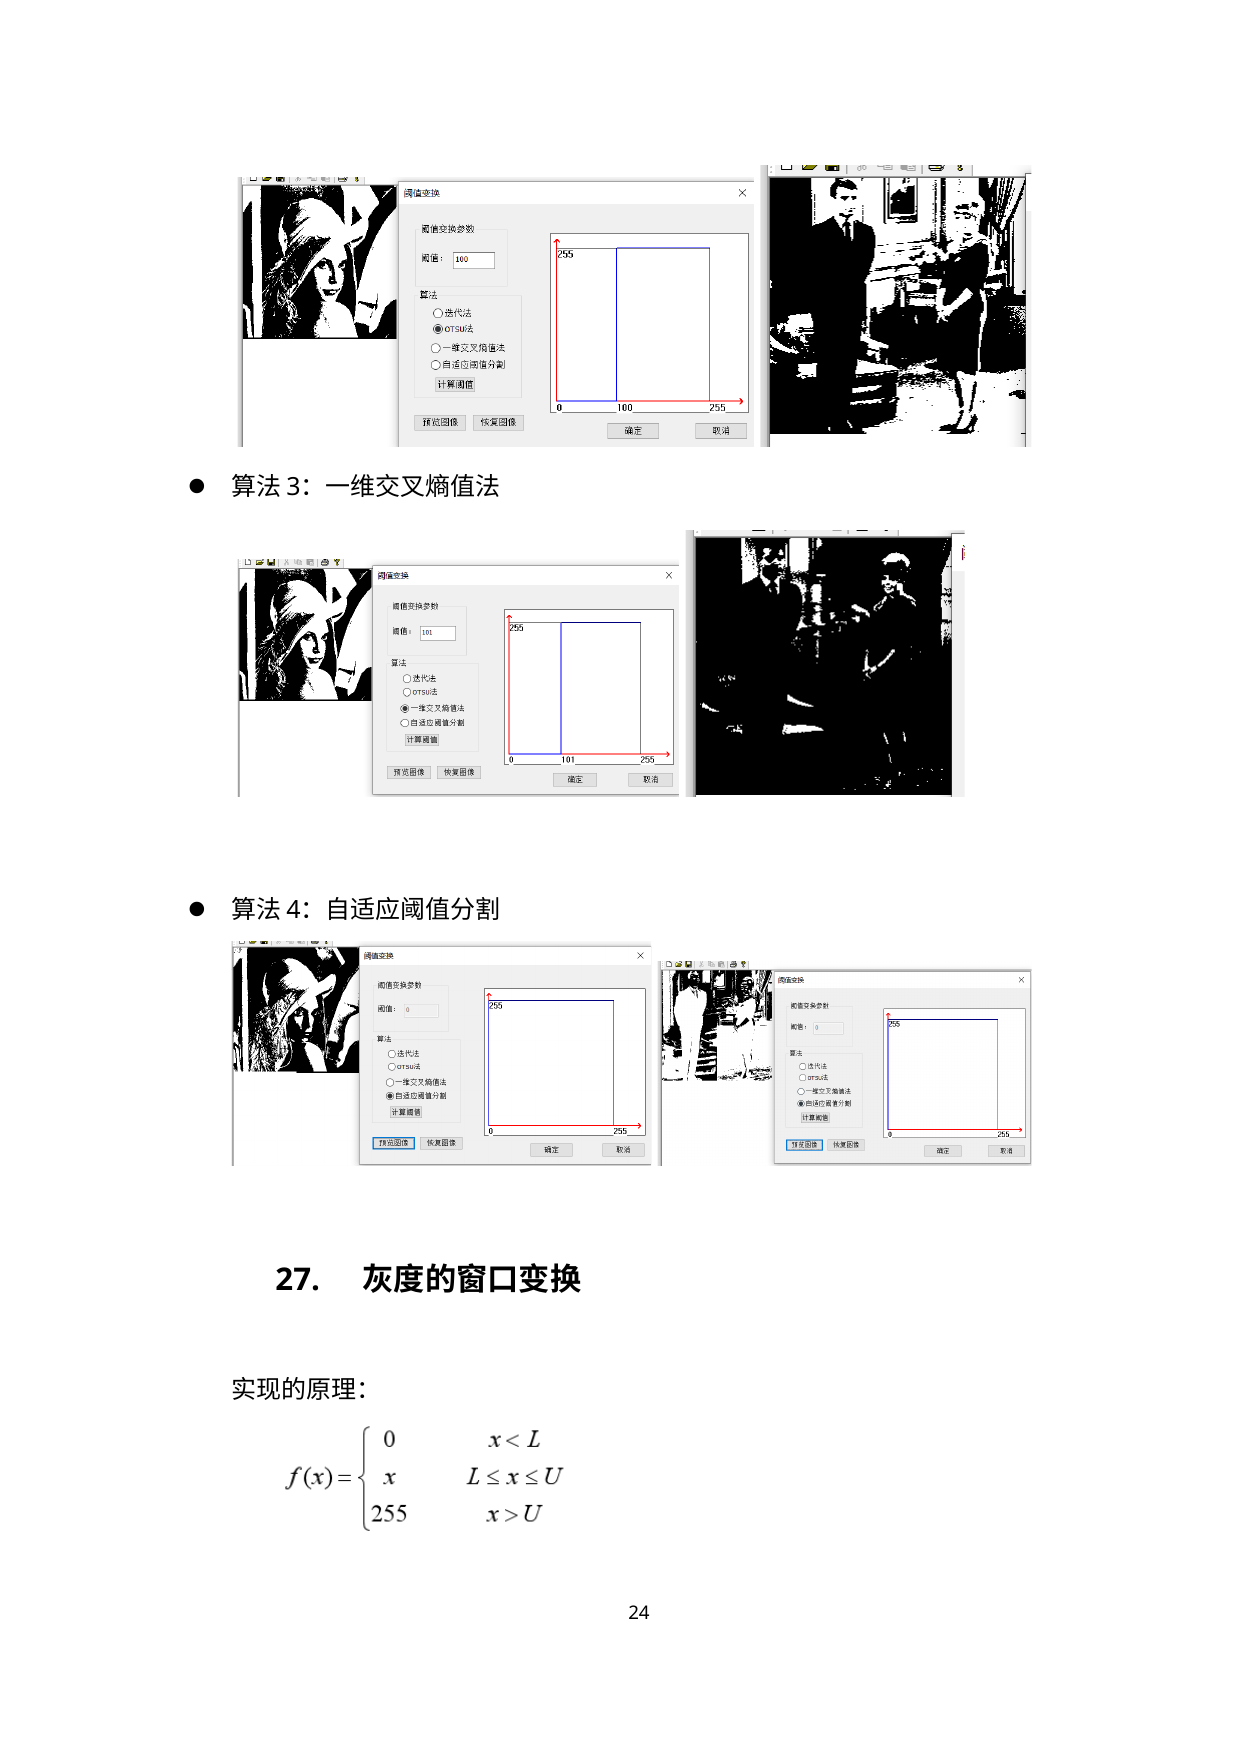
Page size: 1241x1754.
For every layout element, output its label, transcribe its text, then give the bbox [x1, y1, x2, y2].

list 实现的原理： [231, 1355, 1053, 1420]
picture [281, 1420, 650, 1536]
picture [657, 961, 1032, 1166]
subtitle 灰度的窗口变换 [212, 1245, 1028, 1310]
list 算法4：自适应阈值分割 [187, 875, 1053, 940]
picture [760, 165, 1032, 447]
picture [237, 559, 679, 797]
list 算法3：一维交叉熵值法 [187, 452, 1053, 517]
picture [231, 941, 652, 1166]
picture [685, 530, 965, 797]
picture [237, 177, 754, 447]
